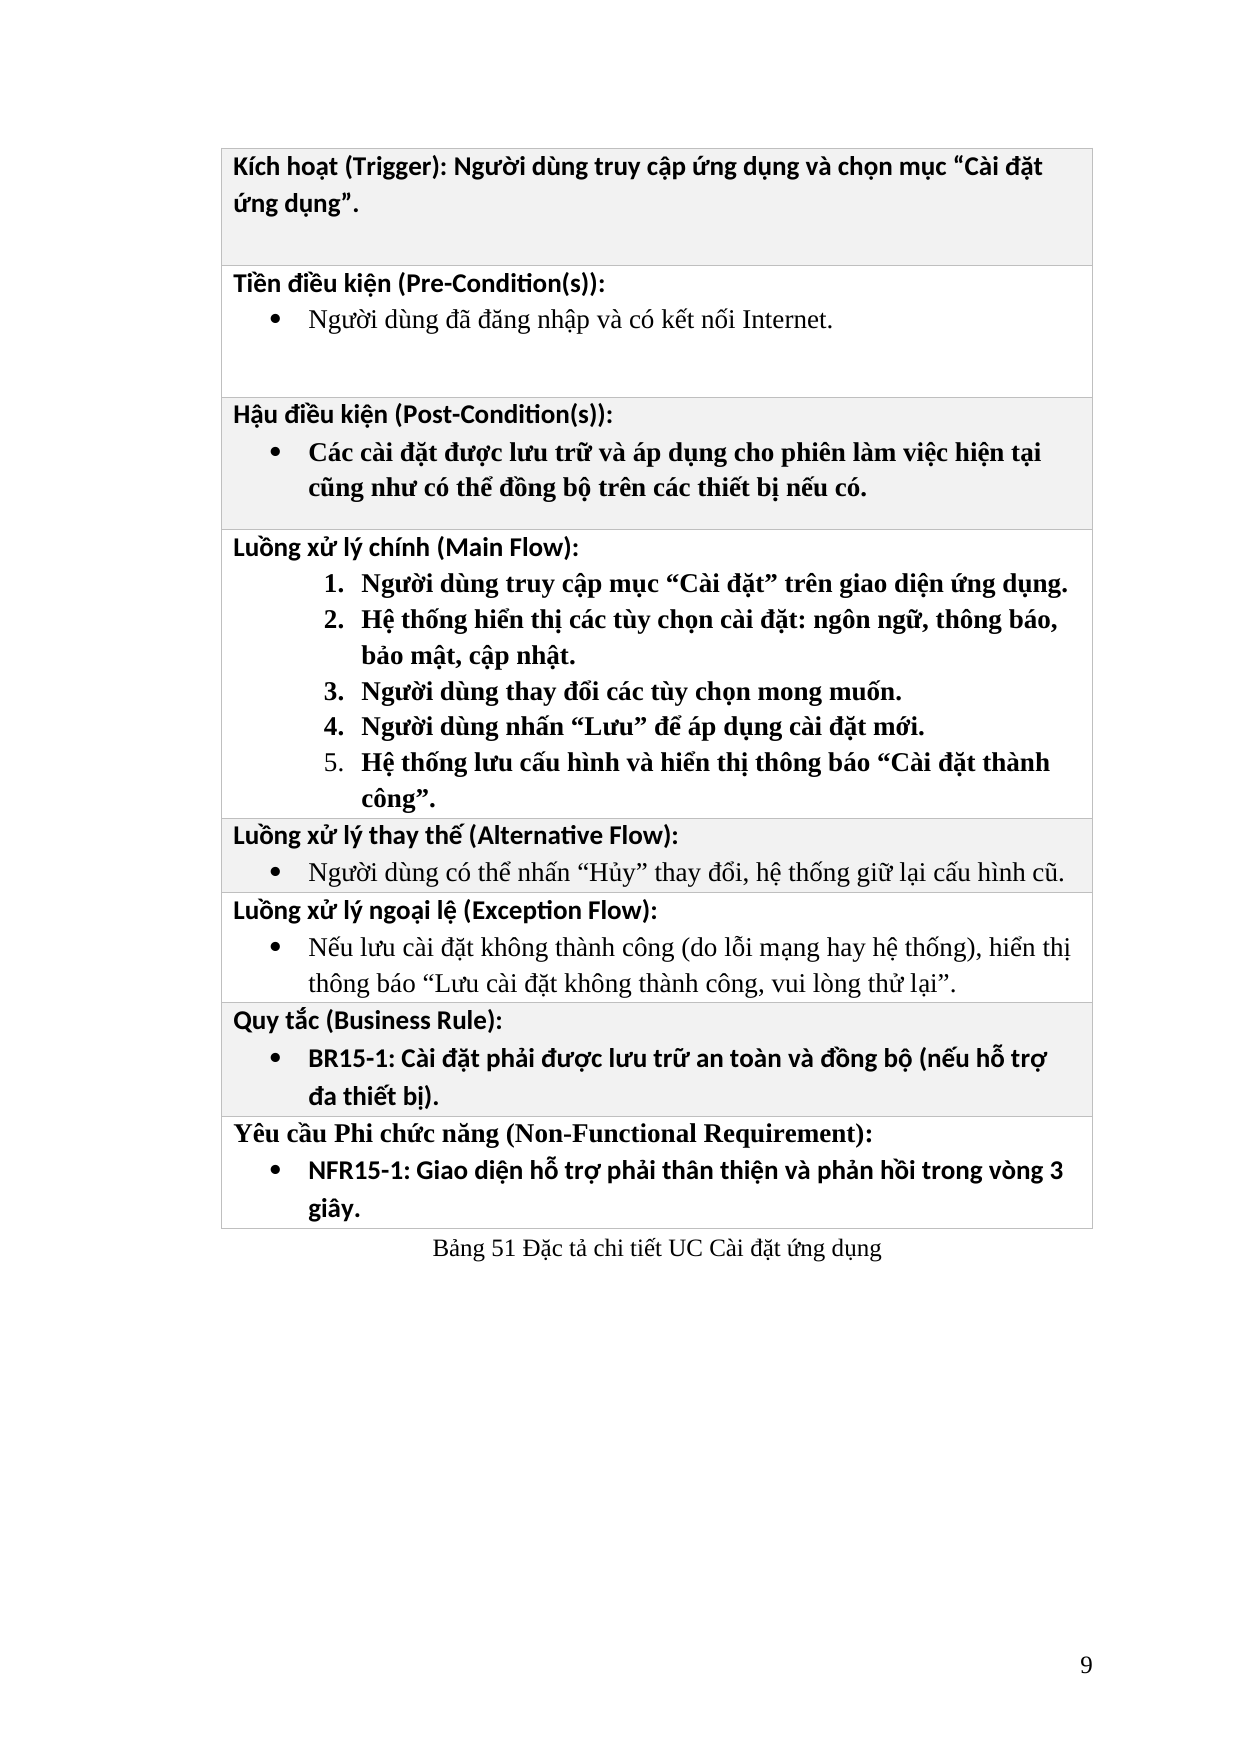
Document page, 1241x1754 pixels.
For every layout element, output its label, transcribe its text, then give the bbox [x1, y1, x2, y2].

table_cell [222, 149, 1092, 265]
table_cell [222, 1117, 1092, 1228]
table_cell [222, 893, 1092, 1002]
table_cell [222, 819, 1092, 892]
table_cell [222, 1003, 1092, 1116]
text Bảng 51 Đặc tả chi tiết UC Cài đặt ứng dụng [221, 1233, 1092, 1262]
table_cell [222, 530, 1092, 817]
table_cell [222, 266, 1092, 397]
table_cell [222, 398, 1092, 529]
